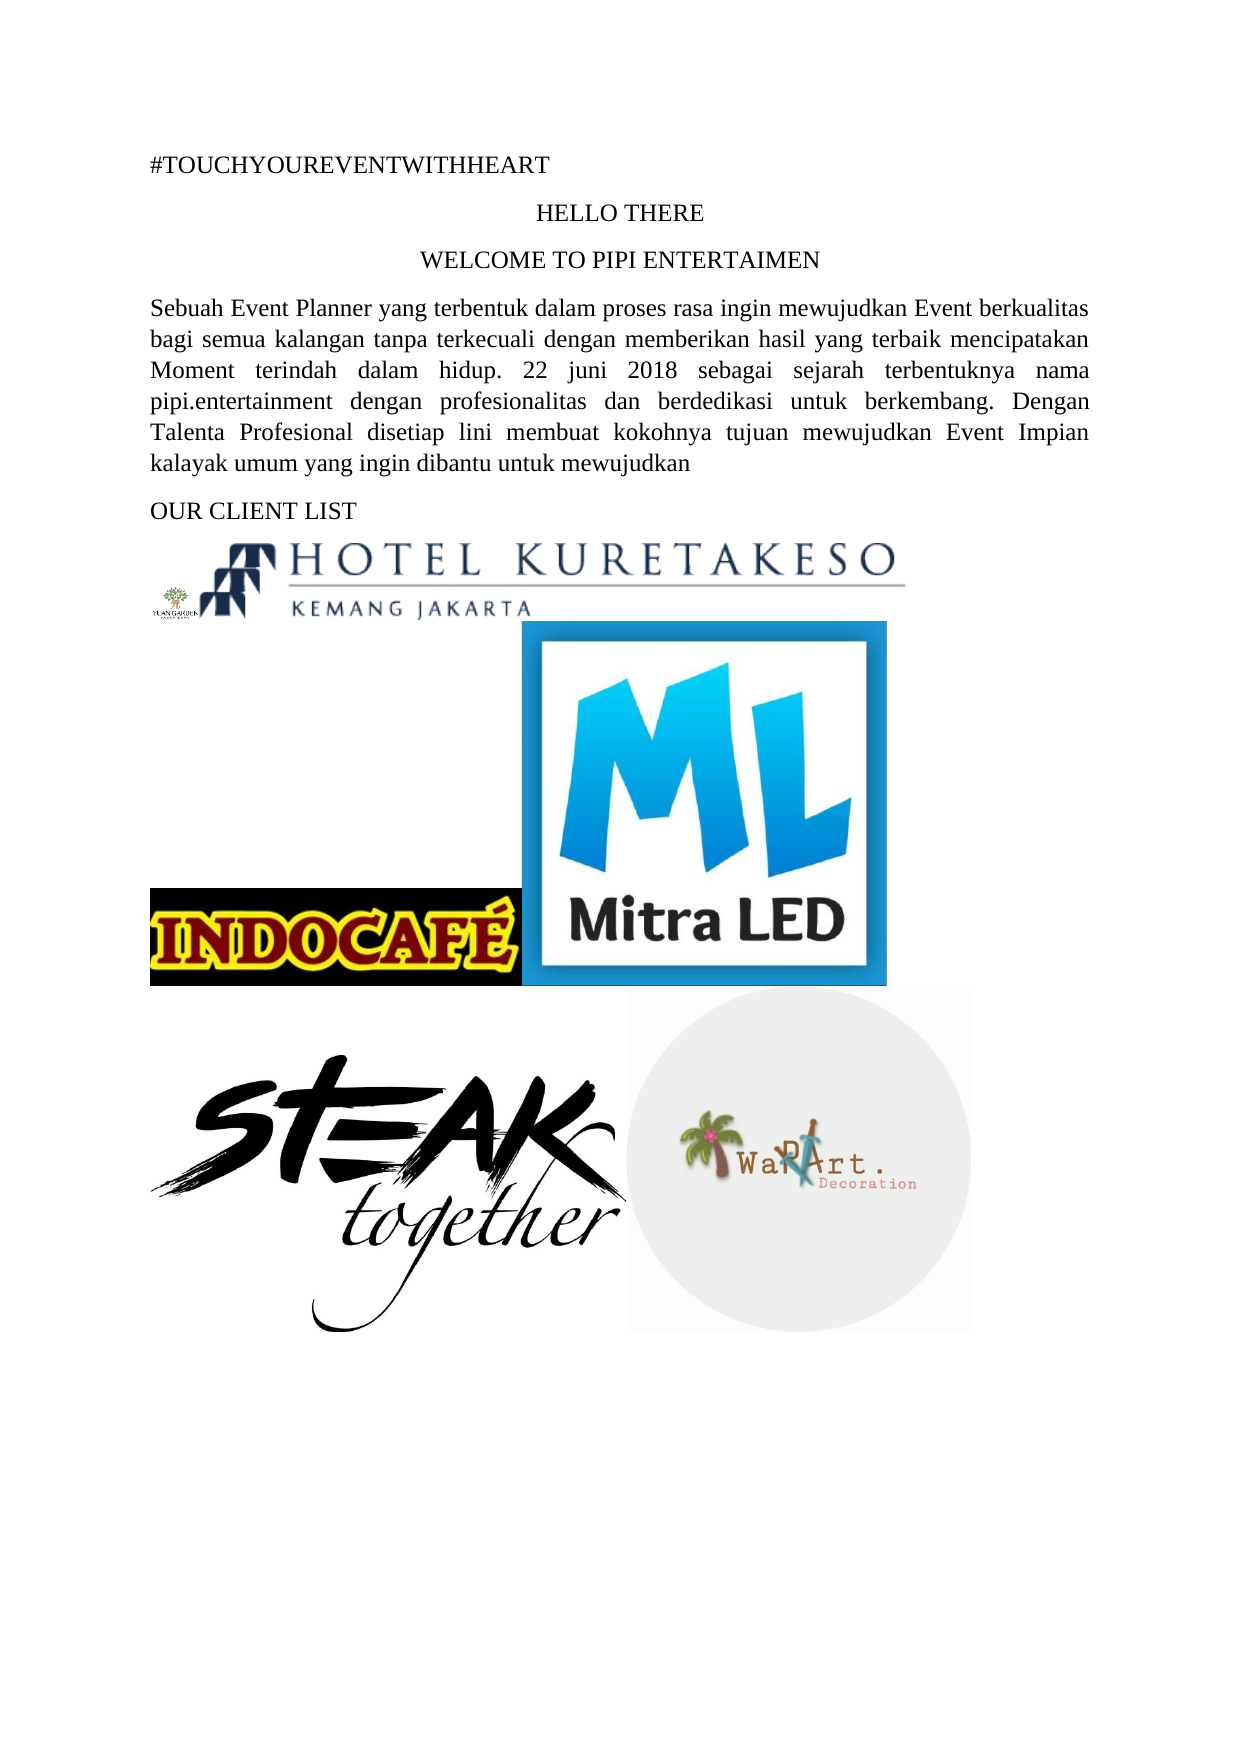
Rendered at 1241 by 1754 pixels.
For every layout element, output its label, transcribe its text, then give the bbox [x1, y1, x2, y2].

text WELCOME TO PIPI ENTERTAIMEN [150, 245, 1090, 274]
picture [150, 543, 906, 620]
picture [150, 987, 971, 1332]
picture [150, 621, 887, 986]
text OUR CLIENT LIST [150, 496, 1090, 525]
text HELLO THERE [150, 198, 1090, 226]
text #TOUCHYOUREVENTWITHHEART [150, 150, 1090, 179]
text Sebuah Event Planner yang terbentuk dalam proses rasa ingin mewujudkan Event berkualitas bagi semua kalangan tanpa terkecuali dengan memberikan hasil yang terbaik mencipatakan Moment terindah dalam hidup. 22 juni 2018 sebagai sejarah terbentuknya nama pipi.entertainment dengan profesionalitas dan berdedikasi untuk berkembang. Dengan Talenta Profesional disetiap lini membuat kokohnya tujuan mewujudkan Event Impian kalayak umum yang ingin dibantu untuk mewujudkan [150, 293, 1090, 477]
